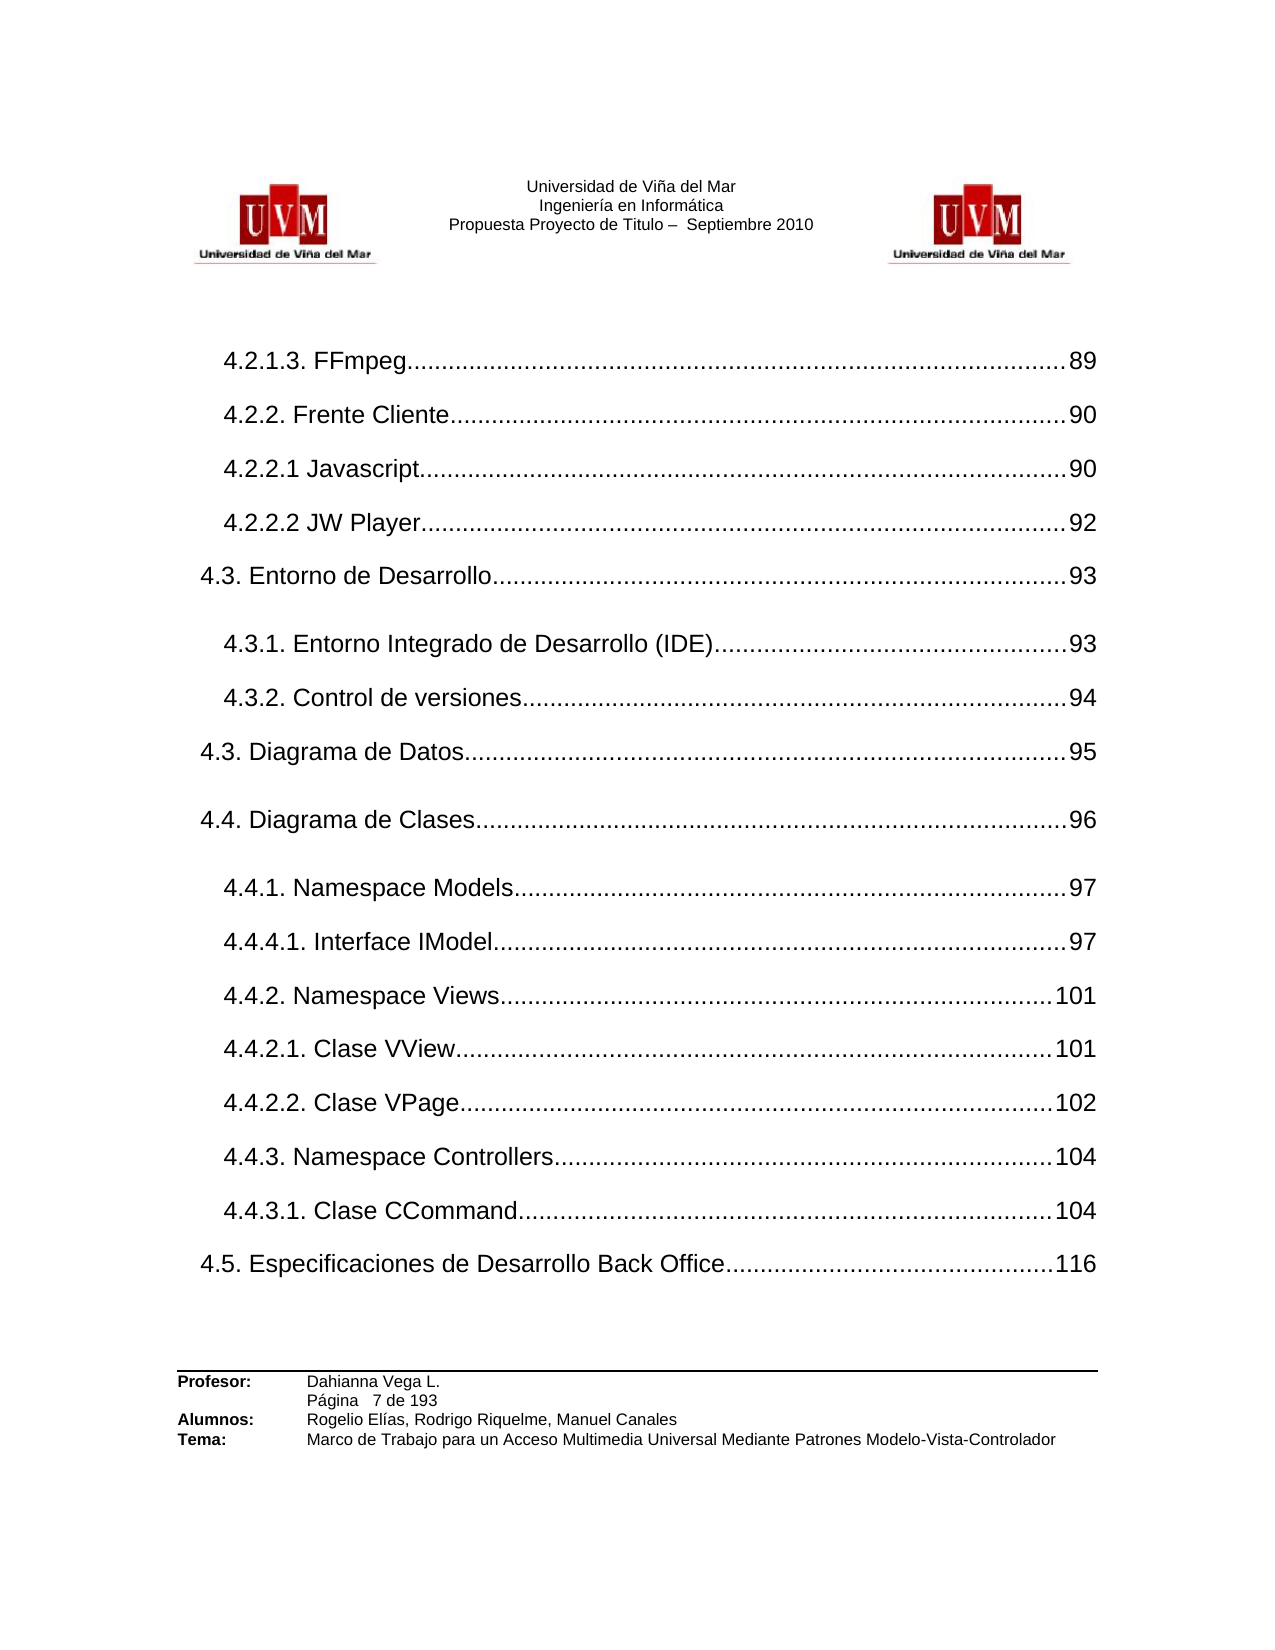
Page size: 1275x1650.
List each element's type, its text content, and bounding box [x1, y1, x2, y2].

text 4.4. Diagrama de Clases 96 [200, 805, 1098, 834]
text 4.4.2. Namespace Views 101 [223, 981, 1098, 1009]
text 4.3.1. Entorno Integrado de Desarrollo (IDE) 93 [223, 629, 1098, 658]
text 4.3. Entorno de Desarrollo 93 [200, 561, 1098, 590]
text 4.4.2.1. Clase VView 101 [223, 1034, 1098, 1063]
text 4.4.3. Namespace Controllers 104 [223, 1142, 1098, 1171]
picture [871, 176, 1084, 267]
text 4.3. Diagrama de Datos 95 [200, 737, 1098, 766]
text 4.4.4.1. Interface IModel 97 [223, 927, 1098, 956]
text 4.4.2.2. Clase VPage 102 [223, 1088, 1098, 1117]
text 4.2.2.1 Javascript 90 [223, 454, 1098, 483]
text 4.3.2. Control de versiones 94 [223, 683, 1098, 712]
text 4.2.1.3. FFmpeg 89 [223, 346, 1098, 375]
text 4.2.2. Frente Cliente 90 [223, 400, 1098, 429]
text 4.2.2.2 JW Player 92 [223, 508, 1098, 536]
text 4.5. Especificaciones de Desarrollo Back Office 116 [200, 1249, 1098, 1278]
text 4.4.1. Namespace Models 97 [223, 873, 1098, 902]
text 4.4.3.1. Clase CCommand 104 [223, 1196, 1098, 1224]
picture [177, 176, 390, 267]
